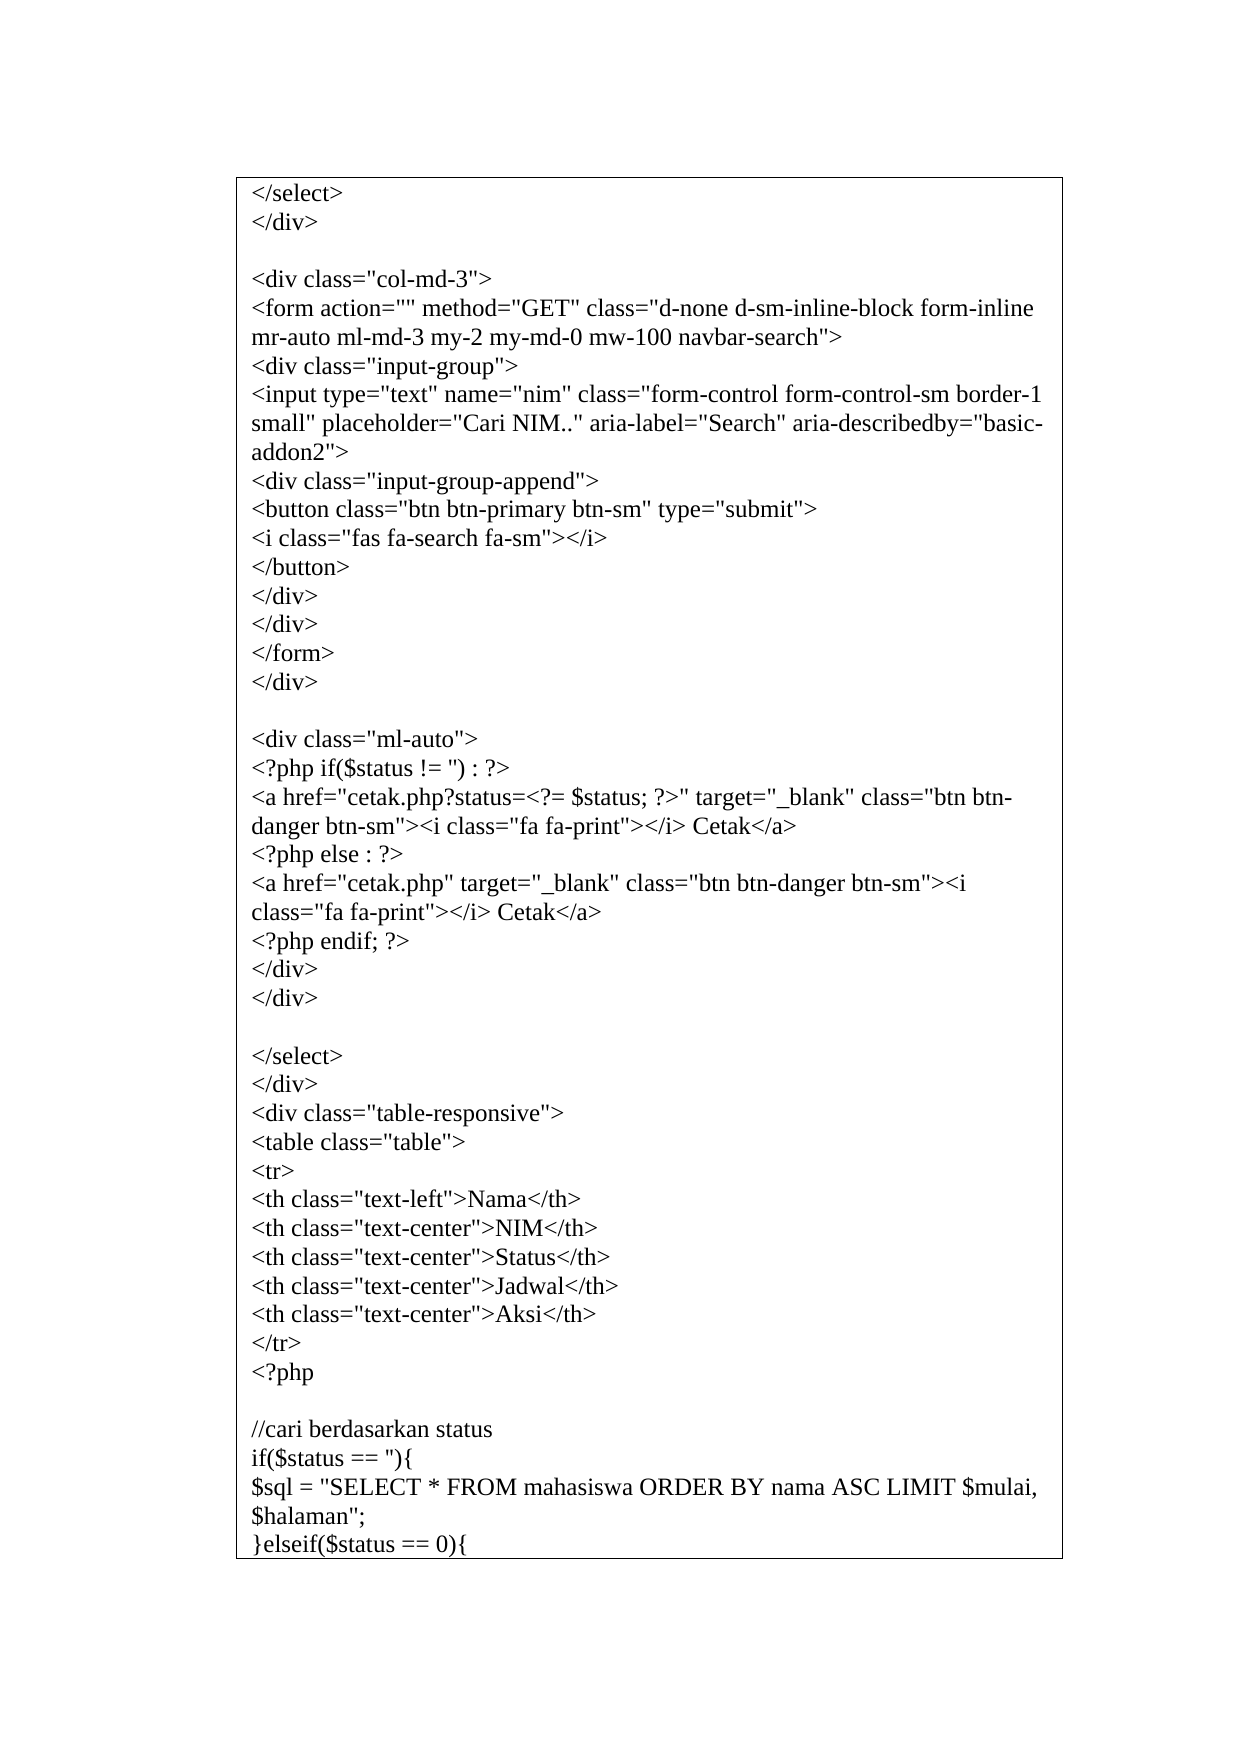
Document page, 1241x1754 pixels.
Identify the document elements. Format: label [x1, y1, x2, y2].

table_header [237, 178, 1062, 1558]
